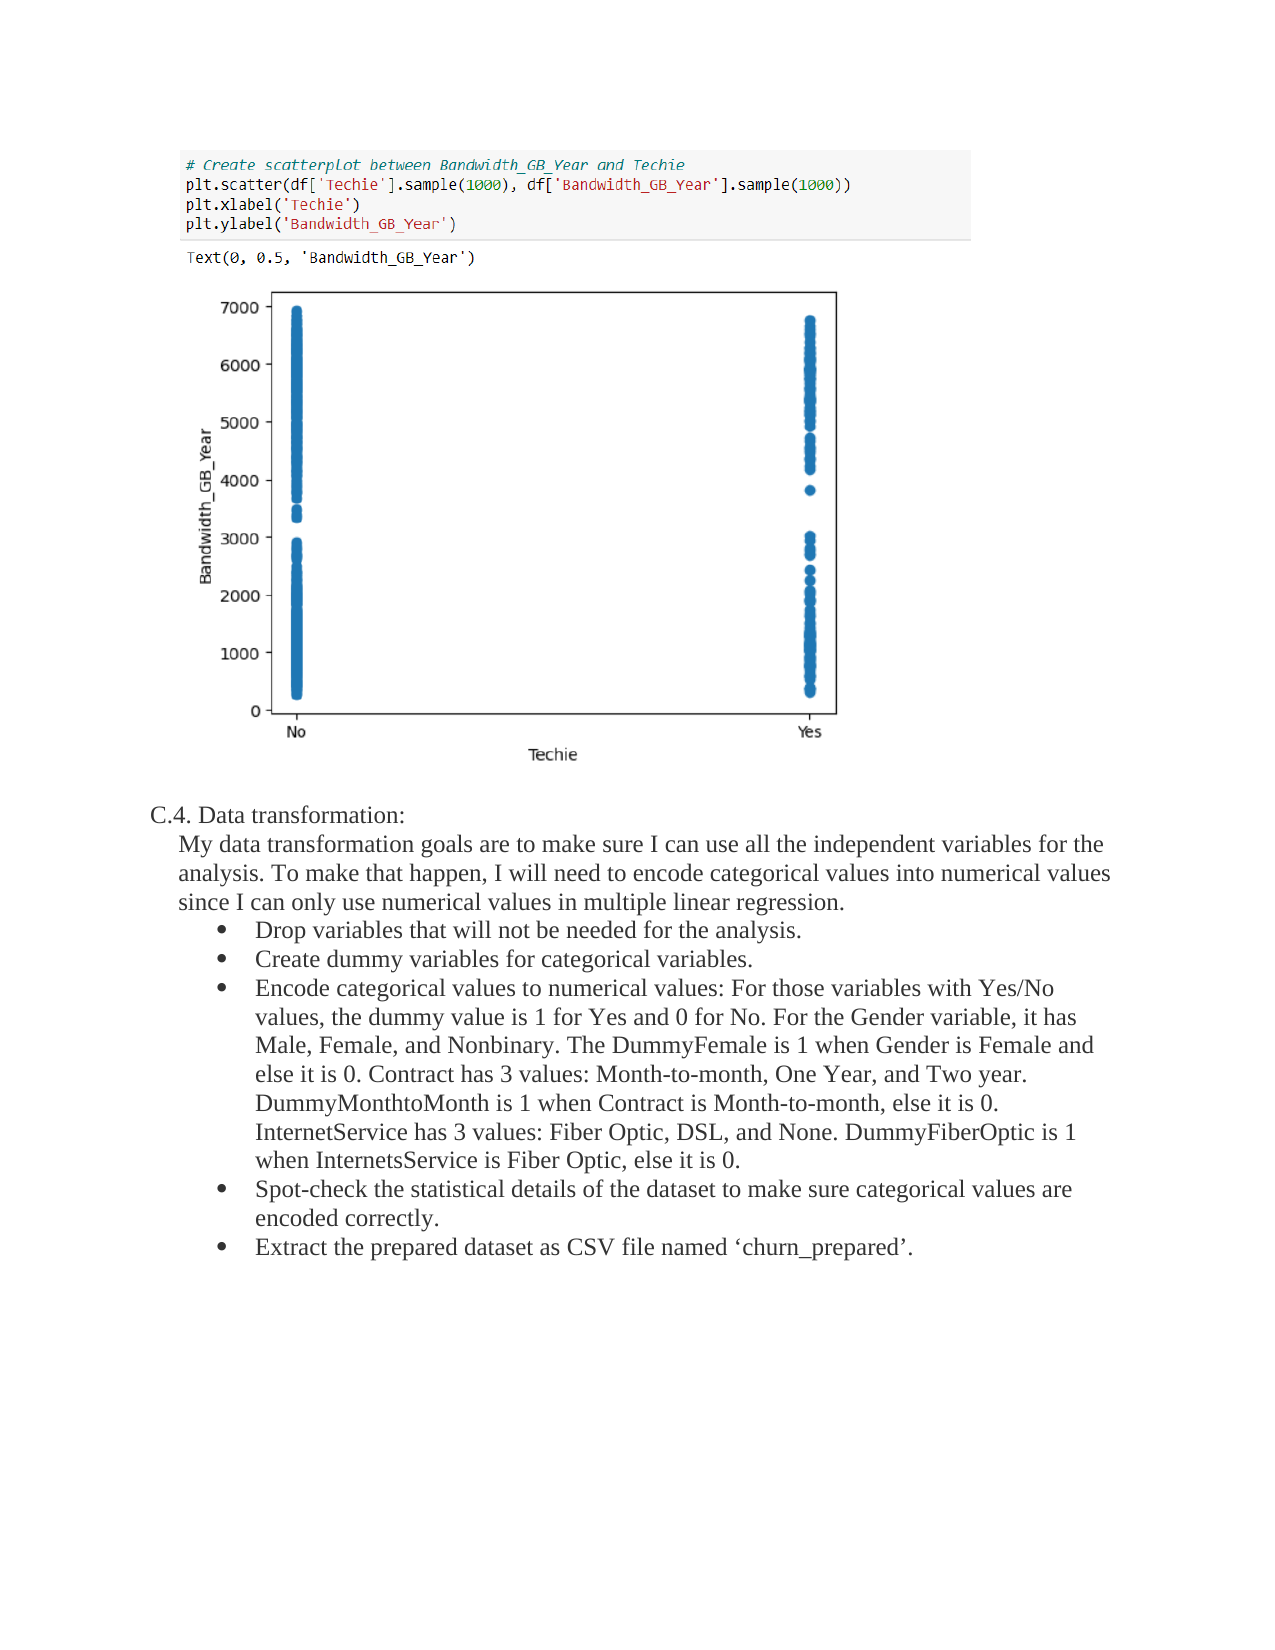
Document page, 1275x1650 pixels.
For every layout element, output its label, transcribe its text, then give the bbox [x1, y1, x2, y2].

list Spot-check the statistical details of the dataset to make sure categorical values are encoded correctly. [217, 1174, 1125, 1232]
text C.4. Data transformation: [150, 800, 1125, 829]
list Drop variables that will not be needed for the analysis. [217, 915, 1125, 944]
picture [180, 150, 971, 772]
list Extract the prepared dataset as CSV file named ‘churn_prepared’. [217, 1232, 1125, 1260]
list Encode categorical values to numerical values: For those variables with Yes/No values, the dummy value is 1 for Yes and 0 for No. For the Gender variable, it has Male, Female, and Nonbinary. The DummyFemale is 1 when Gender is Female and else it is 0. Contract has 3 values: Month-to-month, One Year, and Two year. DummyMonthtoMonth is 1 when Contract is Month-to-month, else it is 0. InternetService has 3 values: Fiber Optic, DSL, and None. DummyFiberOptic is 1 when InternetsService is Fiber Optic, else it is 0. [217, 973, 1125, 1174]
list Create dummy variables for categorical variables. [217, 944, 1125, 973]
text My data transformation goals are to make sure I can use all the independent variables for the analysis. To make that happen, I will need to encode categorical values into numerical values since I can only use numerical values in multiple linear regression. [178, 829, 1125, 915]
